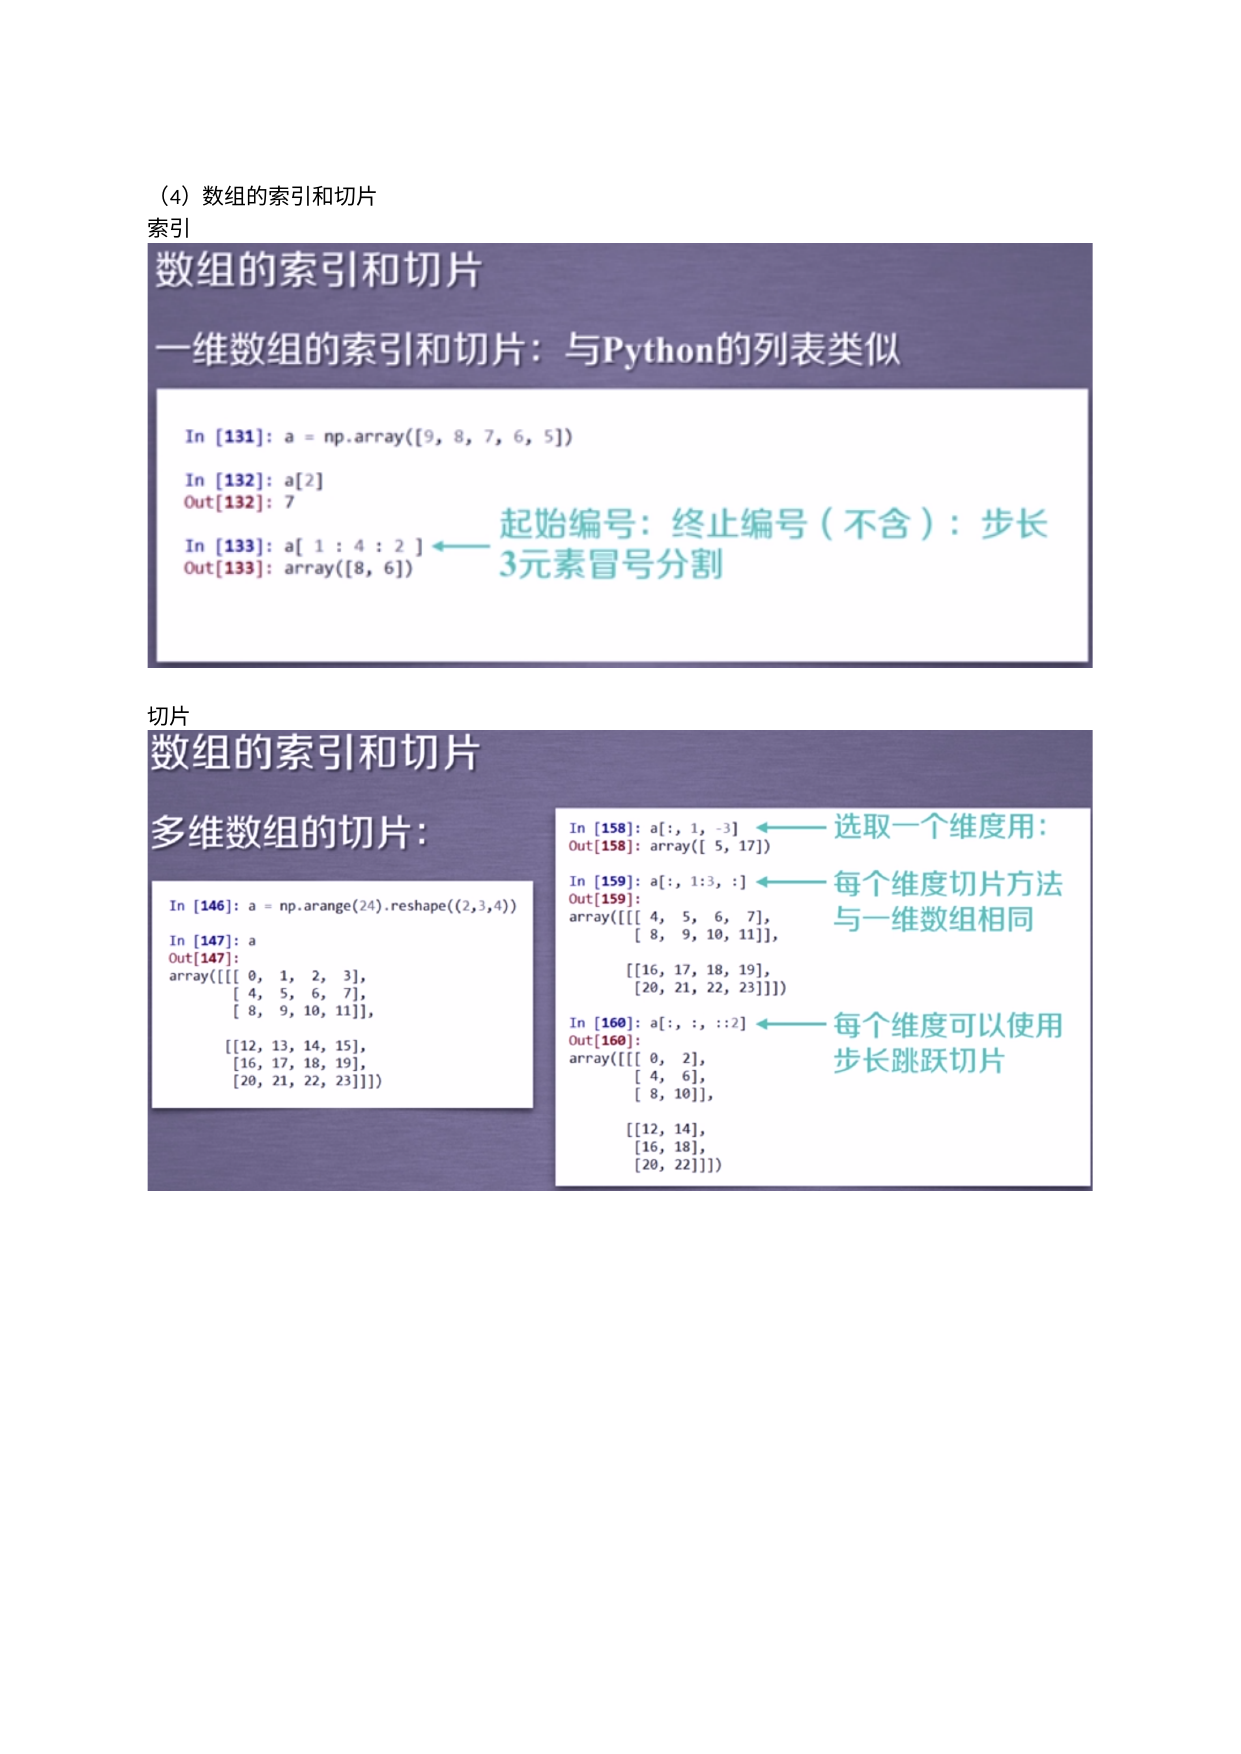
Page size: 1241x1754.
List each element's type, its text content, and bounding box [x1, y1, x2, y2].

text 索引 [148, 211, 1092, 243]
text （4）数组的索引和切片 [148, 178, 1092, 211]
picture [147, 243, 1093, 668]
text 切片 [148, 698, 1092, 730]
picture [147, 730, 1093, 1191]
